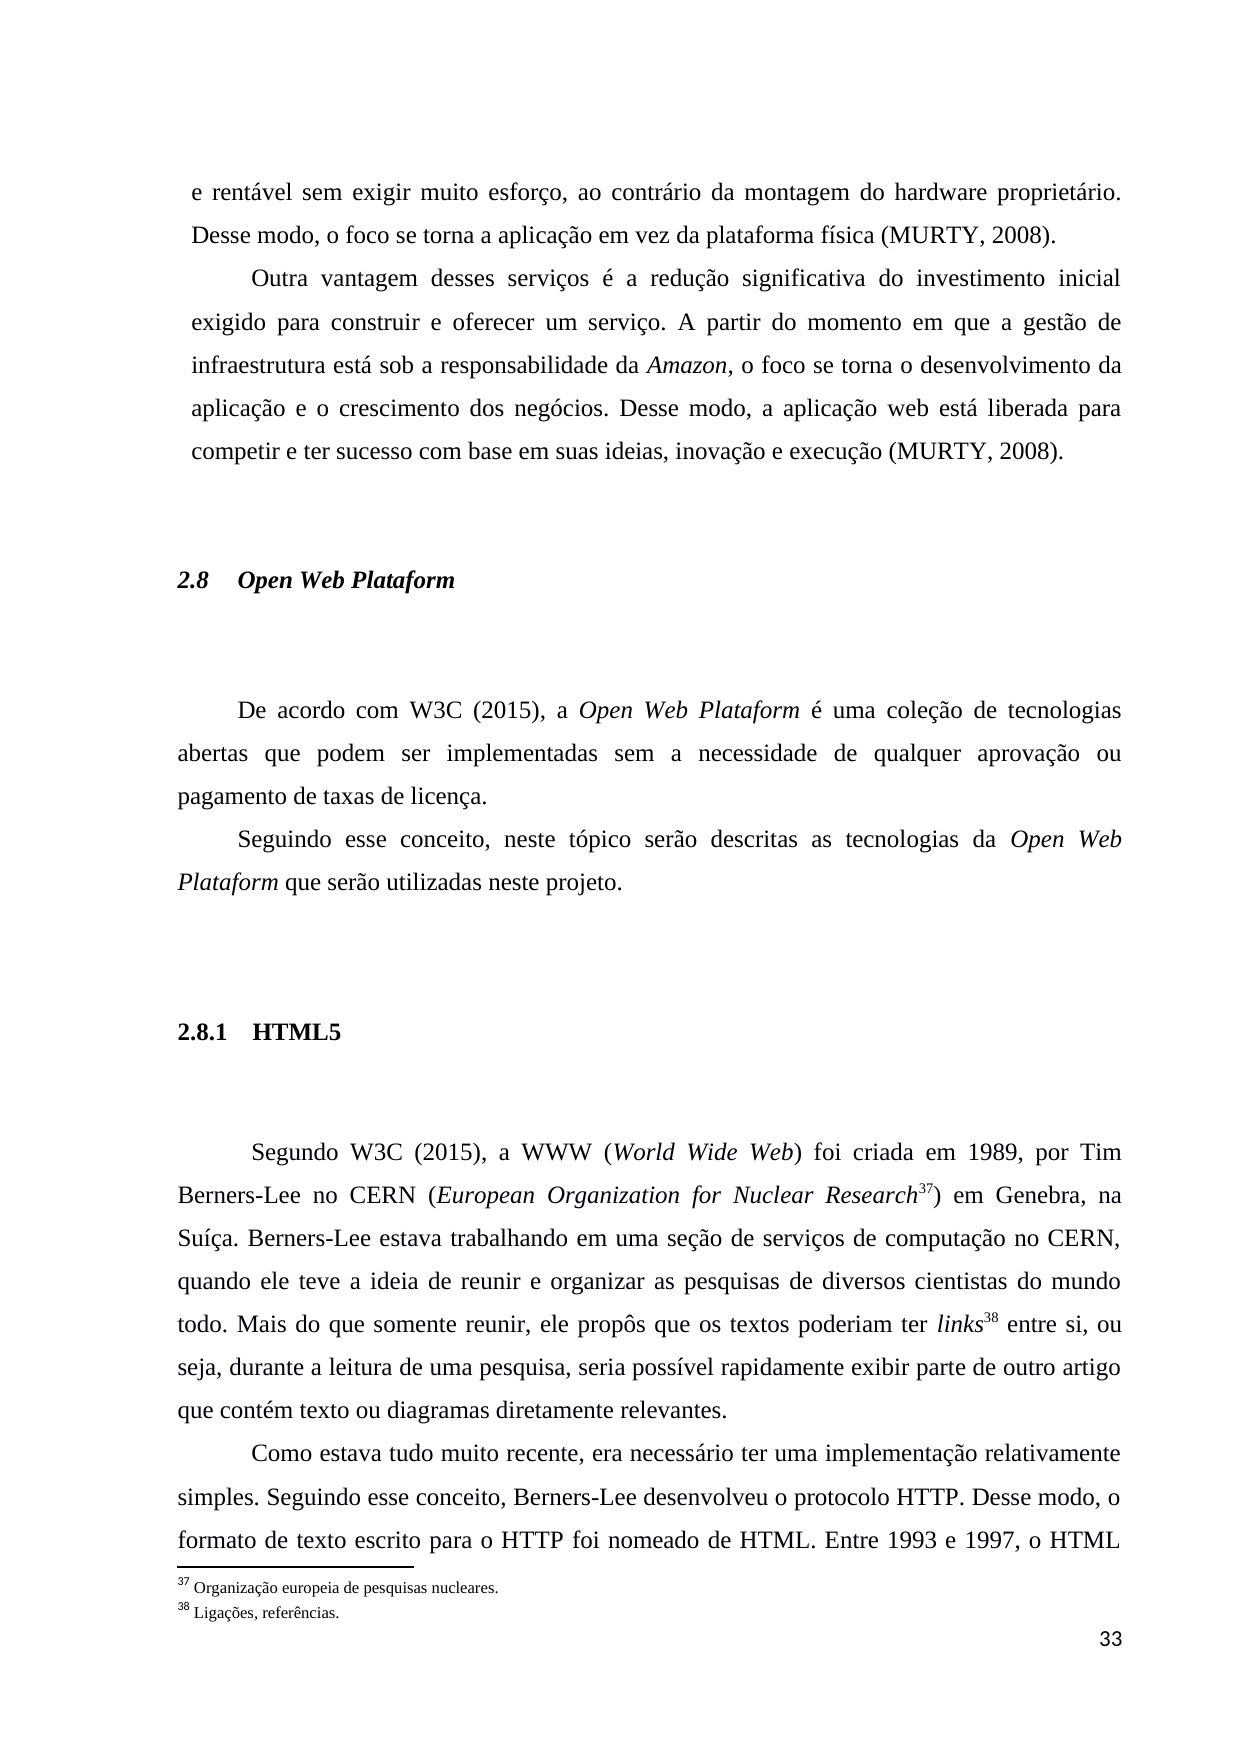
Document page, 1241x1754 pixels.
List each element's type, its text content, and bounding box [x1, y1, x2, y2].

text De acordo com W3C (2015), a Open Web Plataform é uma coleção de tecnologias abertas que podem ser implementadas sem a necessidade de qualquer aprovação ou pagamento de taxas de licença. [177, 695, 1122, 810]
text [191, 177, 1122, 249]
text Seguindo esse conceito, neste tópico serão descritas as tecnologias da Open Web Plataform que serão utilizadas neste projeto. [177, 824, 1122, 896]
subtitle HTML5 [177, 1017, 1122, 1046]
text Outra vantagem desses serviços é a redução significativa do investimento inicial exigido para construir e oferecer um serviço. A partir do momento em que a gestão de infraestrutura está sob a responsabilidade da Amazon, o foco se torna o desenvolvimento da aplicação e o crescimento dos negócios. Desse modo, a aplicação web está liberada para competir e ter sucesso com base em suas ideias, inovação e execução (MURTY, 2008). [191, 263, 1122, 465]
text Segundo W3C (2015), a WWW (World Wide Web) foi criada em 1989, por Tim Berners-Lee no CERN (European Organization for Nuclear Research) em Genebra, na Suíça. Berners-Lee estava trabalhando em uma seção de serviços de computação no CERN, quando ele teve a ideia de reunir e organizar as pesquisas de diversos cientistas do mundo todo. Mais do que somente reunir, ele propôs que os textos poderiam ter links entre si, ou seja, durante a leitura de uma pesquisa, seria possível rapidamente exibir parte de outro artigo que contém texto ou diagramas diretamente relevantes. [177, 1137, 1122, 1424]
subtitle Open Web Plataform [177, 565, 1122, 594]
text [177, 1438, 1122, 1553]
